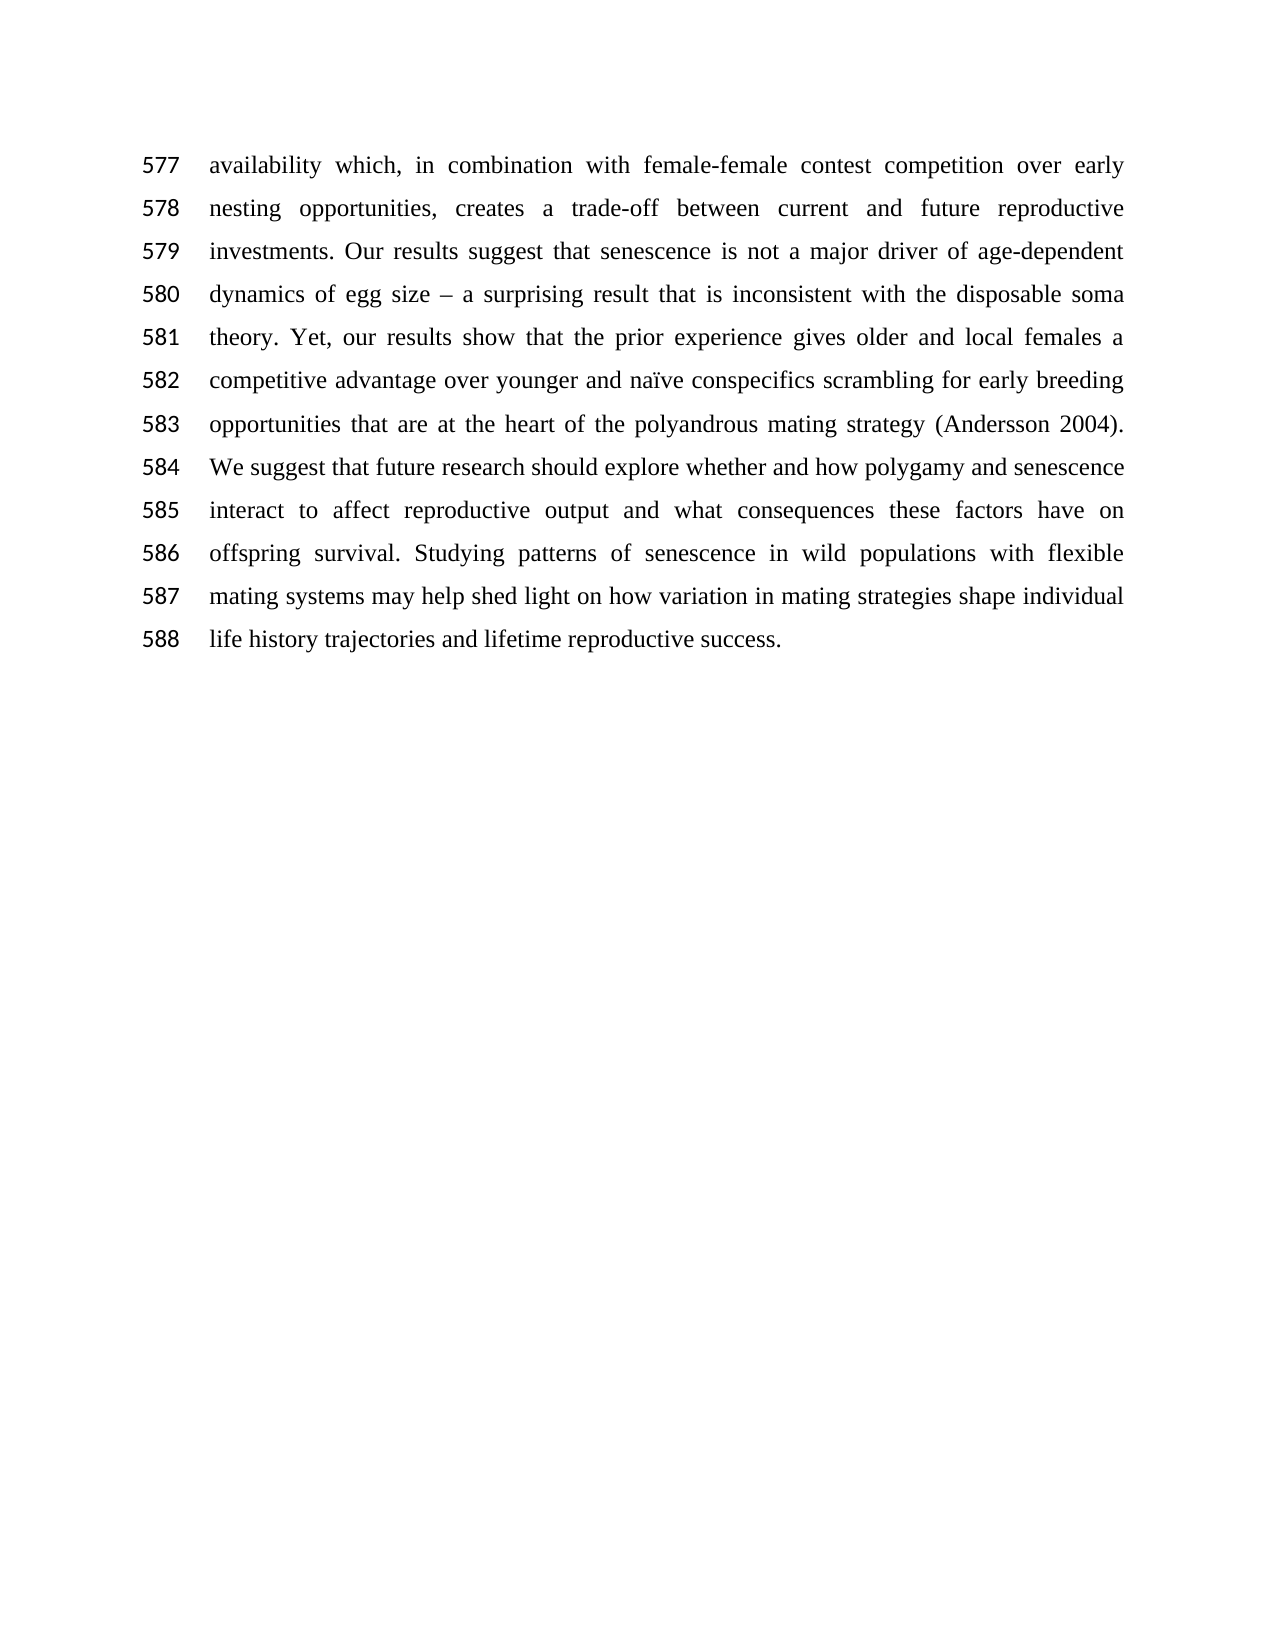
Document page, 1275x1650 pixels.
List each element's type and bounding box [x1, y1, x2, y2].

text [209, 150, 1125, 653]
